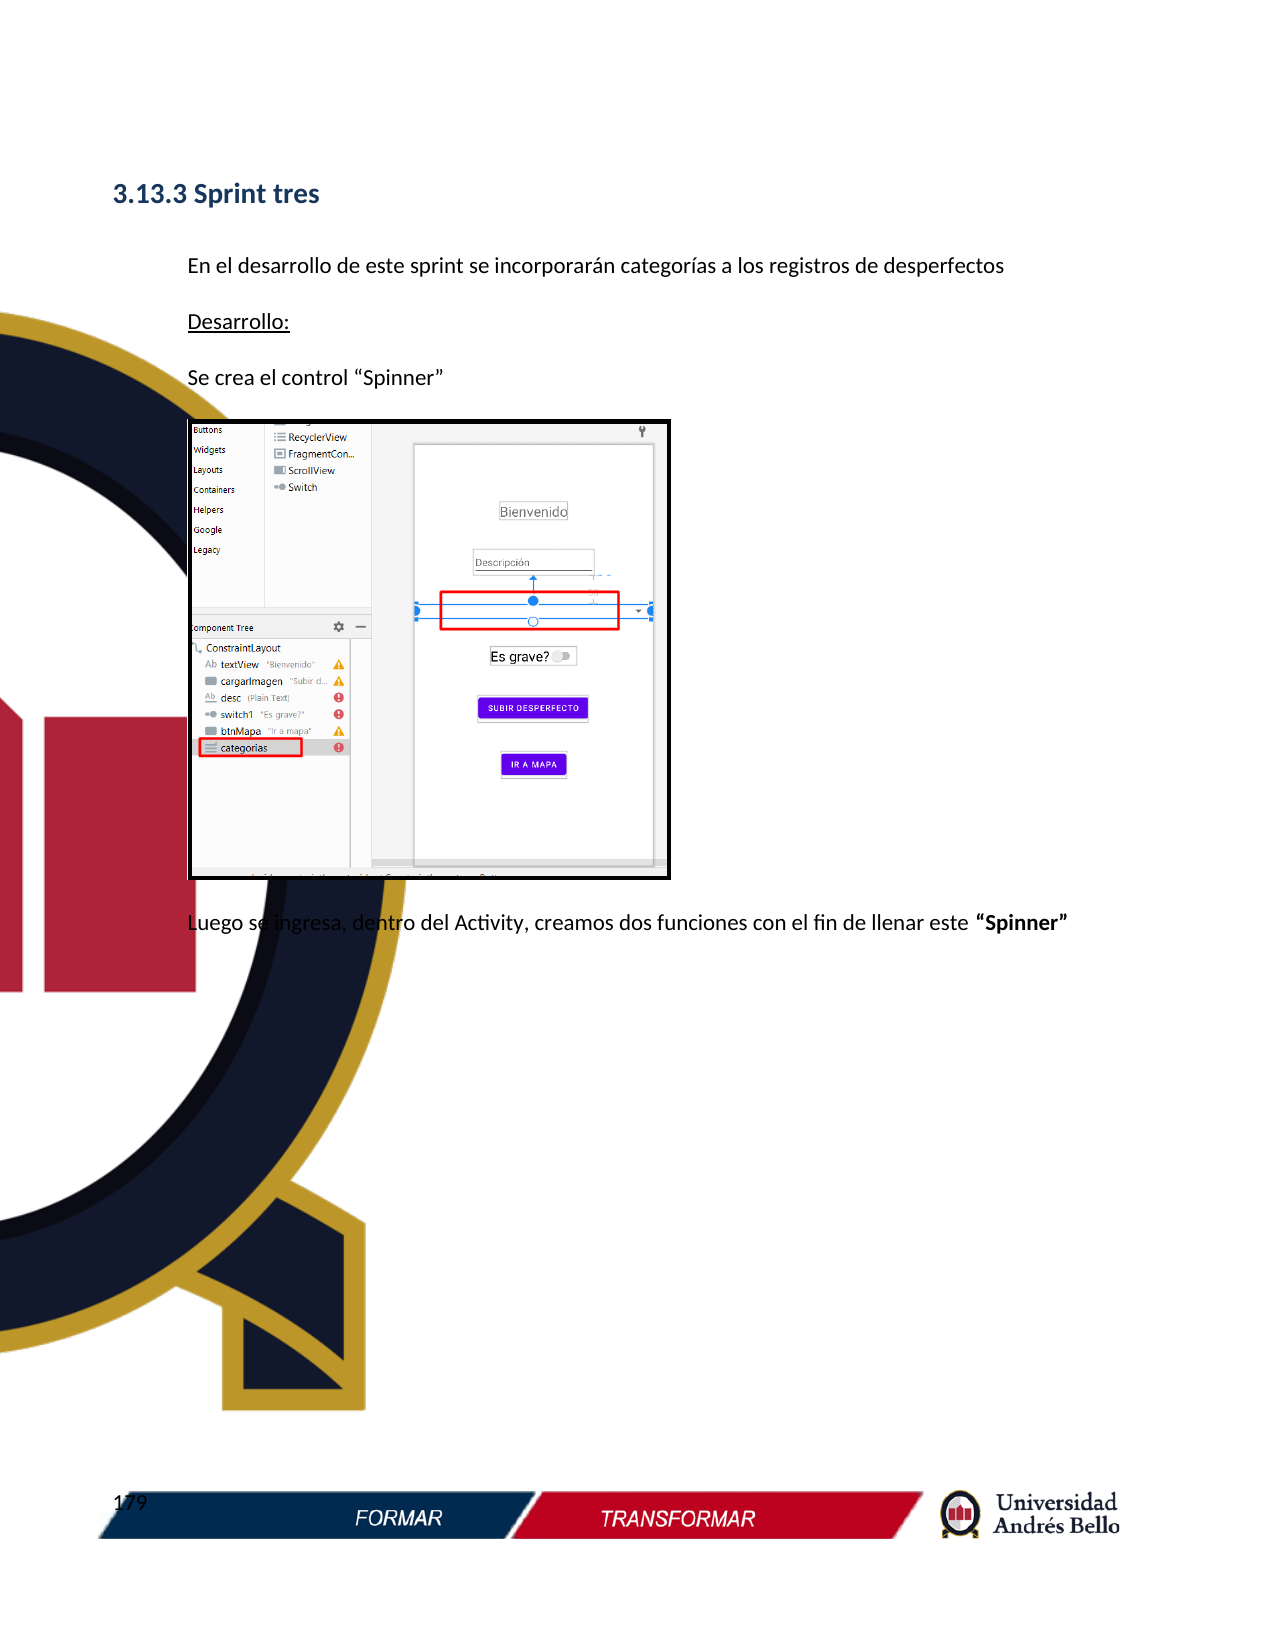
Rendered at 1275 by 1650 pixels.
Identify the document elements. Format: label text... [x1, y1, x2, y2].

picture [192, 424, 667, 876]
text Desarrollo: [187, 307, 1162, 335]
picture [0, 299, 422, 1423]
subtitle 3.13.3 Sprint tres [112, 175, 1162, 211]
picture [97, 1489, 1120, 1539]
text En el desarrollo de este sprint se incorporarán categorías a los registros de desperfectos [187, 251, 1162, 279]
text Luego se ingresa, dentro del Activity, creamos dos funciones con el fin de llenar este “Spinner” [187, 908, 1162, 936]
text Se crea el control “Spinner” [187, 363, 1162, 391]
